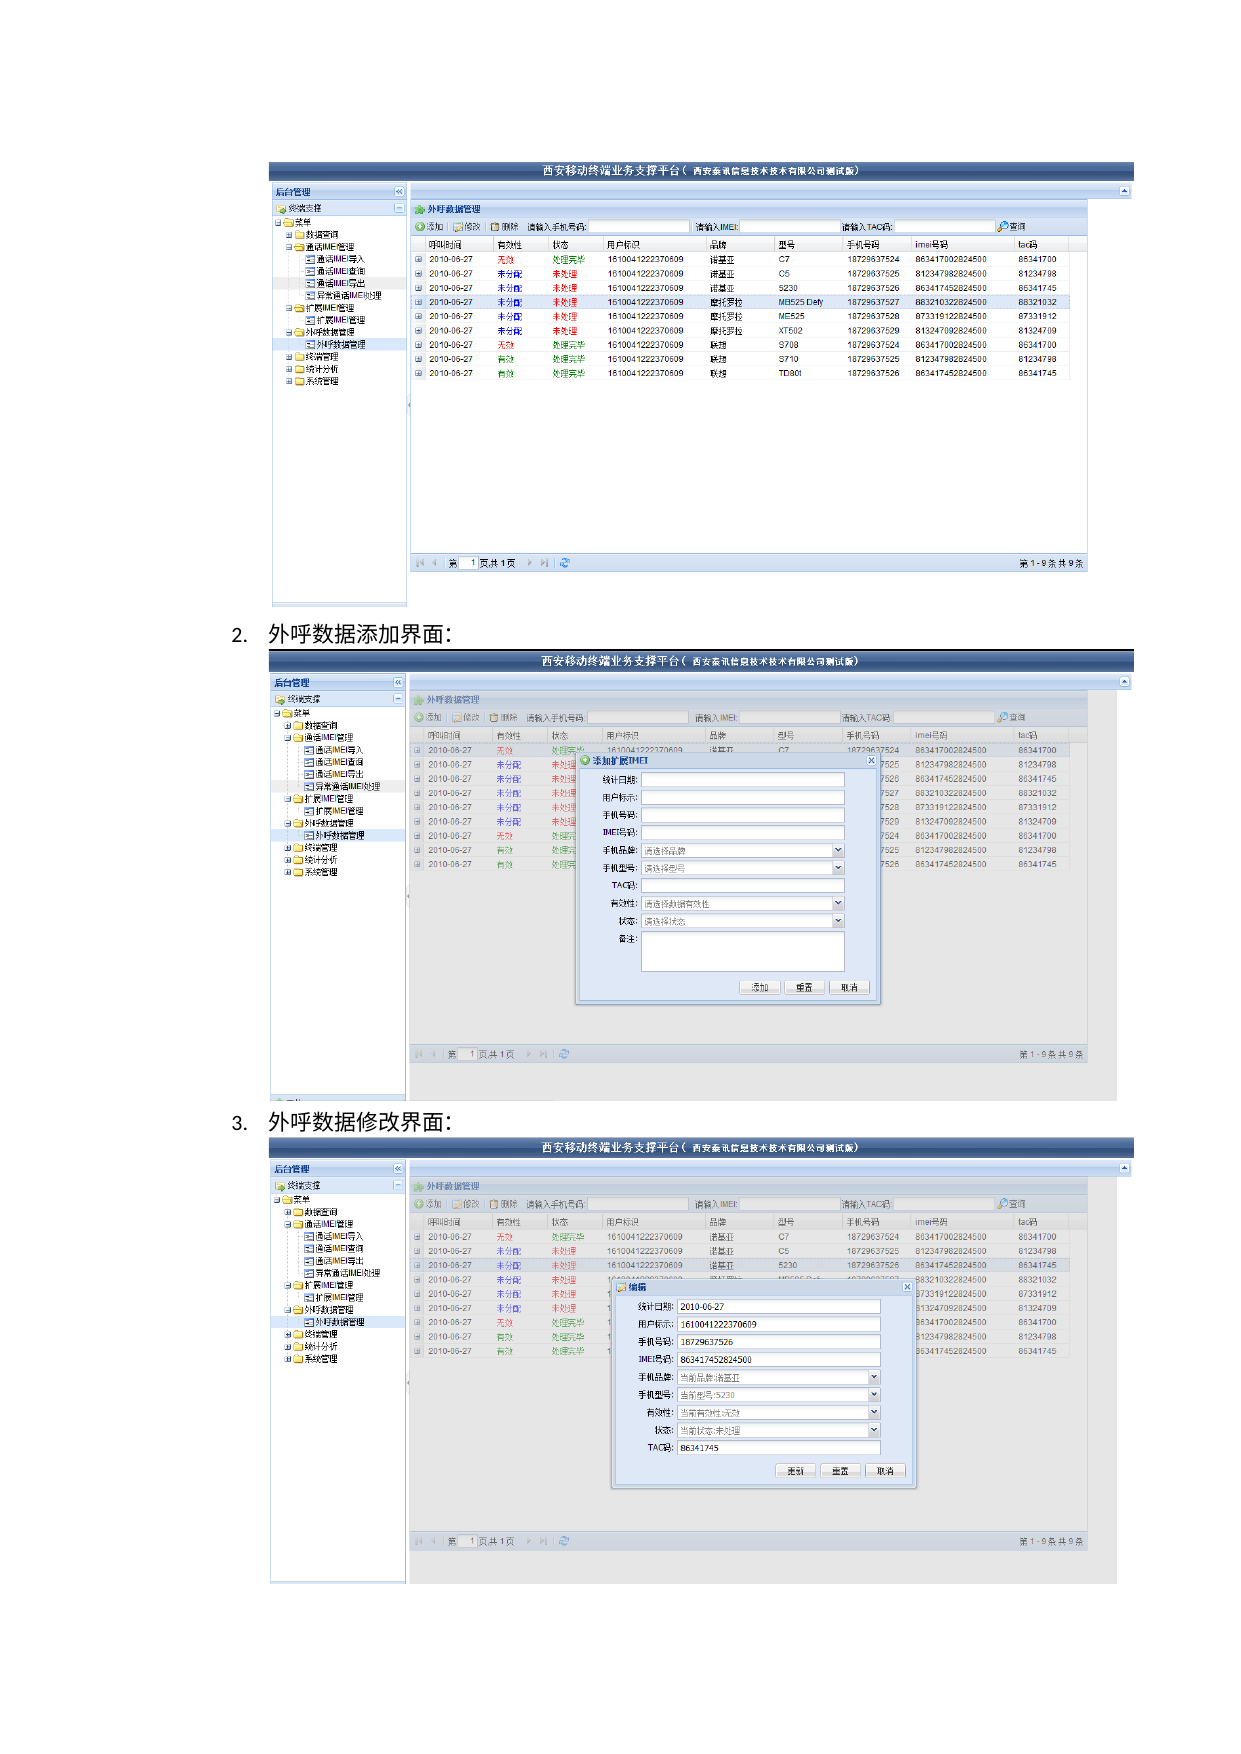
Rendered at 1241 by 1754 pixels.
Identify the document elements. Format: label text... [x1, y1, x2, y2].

list 外呼数据修改界面： [231, 1104, 1053, 1137]
picture [268, 649, 1134, 1101]
picture [268, 1137, 1134, 1584]
picture [268, 162, 1134, 607]
list 外呼数据添加界面： [231, 617, 1053, 649]
